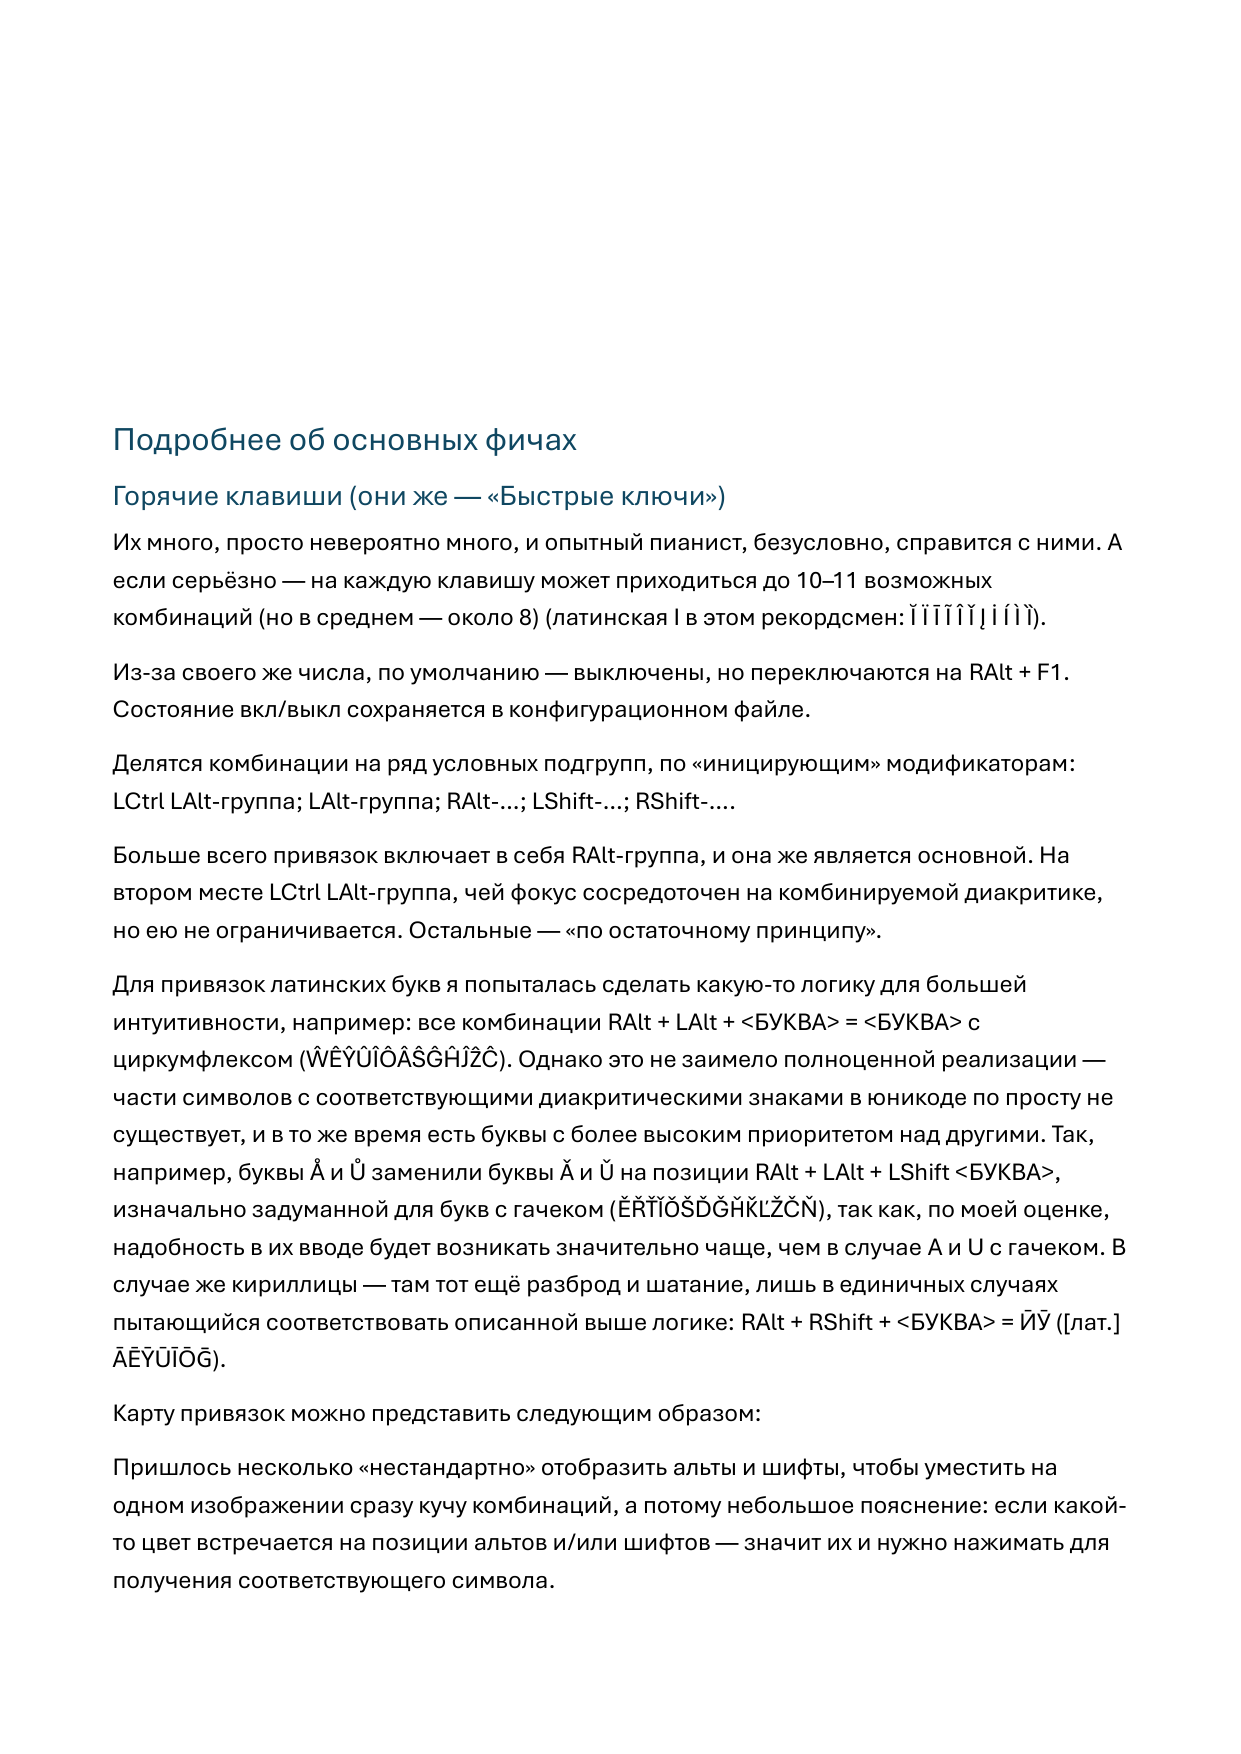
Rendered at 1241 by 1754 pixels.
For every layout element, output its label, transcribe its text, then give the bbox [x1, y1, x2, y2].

text Для привязок латинских букв я попыталась сделать какую-то логику для большей интуитивности, например: все комбинации RAlt + LAlt + <БУКВА> = <БУКВА> с циркумфлексом (ŴÊŶÛÎÔÂŜĜĤĴẐĈ). Однако это не заимело полноценной реализации — части символов с соответствующими диакритическими знаками в юникоде по просту не существует, и в то же время есть буквы с более высоким приоритетом над другими. Так, например, буквы Å и Ů заменили буквы Ǎ и Ǔ на позиции RAlt + LAlt + LShift <БУКВА>, изначально задуманной для букв с гачеком (ĚŘŤǏǑŠĎǦȞǨĽŽČŇ), так как, по моей оценке, надобность в их вводе будет возникать значительно чаще, чем в случае A и U с гачеком. В случае же кириллицы — там тот ещё разброд и шатание, лишь в единичных случаях пытающийся соответствовать описанной выше логике: RAlt + RShift + <БУКВА> = ӢӮ ([лат.] ĀĒȲŪĪŌḠ). [112, 962, 1128, 1375]
text Их много, просто невероятно много, и опытный пианист, безусловно, справится с ними. А если серьёзно — на каждую клавишу может приходиться до 10–11 возможных комбинаций (но в среднем — около 8) (латинская I в этом рекордсмен: Ĭ Ï Ī Ĩ Î Ǐ Į İ Í Ì Ȉ). [112, 521, 1128, 633]
text Больше всего привязок включает в себя RAlt-группа, и она же является основной. На втором месте LCtrl LAlt-группа, чей фокус сосредоточен на комбинируемой диакритике, но ею не ограничивается. Остальные — «по остаточному принципу». [112, 833, 1128, 946]
subtitle Подробнее об основных фичах [112, 421, 1128, 458]
text Из-за своего же числа, по умолчанию — выключены, но переключаются на RAlt + F1. Состояние вкл/выкл сохраняется в конфигурационном файле. [112, 650, 1128, 725]
text Карту привязок можно представить следующим образом: [112, 1392, 1128, 1429]
text Делятся комбинации на ряд условных подгрупп, по «иницирующим» модификаторам: LCtrl LAlt-группа; LAlt-группа; RAlt-…; LShift-…; RShift-…. [112, 742, 1128, 817]
subtitle Горячие клавиши (они же — «Быстрые ключи») [112, 475, 1128, 512]
text Пришлось несколько «нестандартно» отобразить альты и шифты, чтобы уместить на одном изображении сразу кучу комбинаций, а потому небольшое пояснение: если какой-то цвет встречается на позиции альтов и/или шифтов — значит их и нужно нажимать для получения соответствующего символа. [112, 1446, 1128, 1596]
